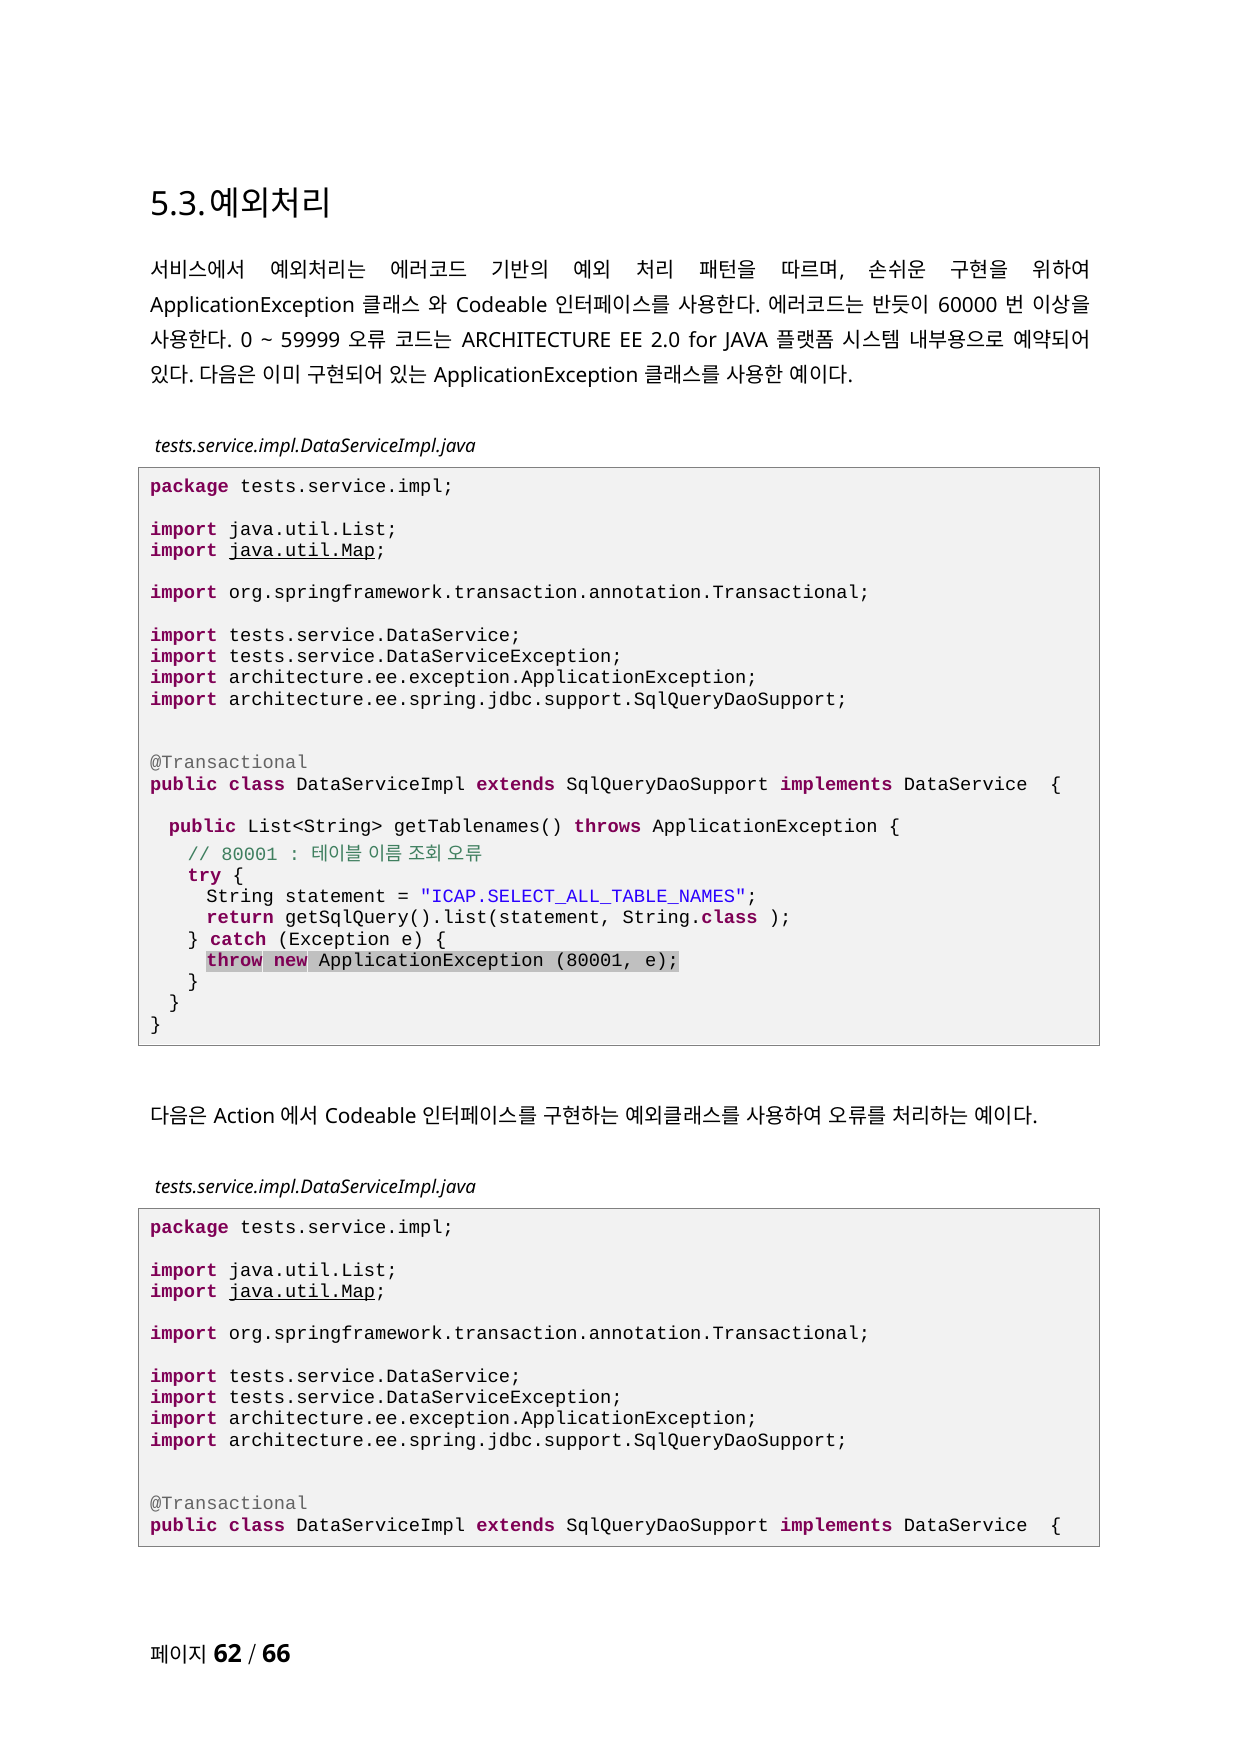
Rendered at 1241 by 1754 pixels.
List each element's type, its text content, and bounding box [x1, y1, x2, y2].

text 다음은 Action 에서 Codeable 인터페이스를 구현하는 예외클래스를 사용하여 오류를 처리하는 예이다. [150, 1099, 1090, 1129]
subtitle 예외처리 [150, 177, 1090, 226]
text 서비스에서 예외처리는 에러코드 기반의 예외 처리 패턴을 따르며, 손쉬운 구현을 위하여ApplicationException 클래스 와 Codeable 인터페이스를 사용한다. 에러코드는 반듯이 60000 번 이상을 사용한다. 0 ~ 59999 오류 코드는 ARCHITECTURE EE 2.0 for JAVA 플랫폼 시스템 내부용으로 예약되어 있다. 다음은 이미 구현되어 있는 ApplicationException 클래스를 사용한 예이다. [150, 254, 1090, 388]
table_header package tests.service.impl; import java.util.List; import java.util.Map; import org.springframework.transaction.annotation.Transactional; import tests.service.DataService; import tests.service.DataServiceException; import architecture.ee.exception.ApplicationException; import architecture.ee.spring.jdbc.support.SqlQueryDaoSupport; @Transactional public class DataServiceImpl extends SqlQueryDaoSupport implements DataService { public List<String> getTablenames() throws ApplicationException { // 80001 : 테이블 이름 조회 오류 try { String statement = "ICAP.SELECT_ALL_TABLE_NAMES"; return getSqlQuery().list(statement, String.class ); } catch (Exception e) { throw new ApplicationException (80001, e); } } } [139, 468, 1099, 1044]
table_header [139, 1209, 1099, 1546]
